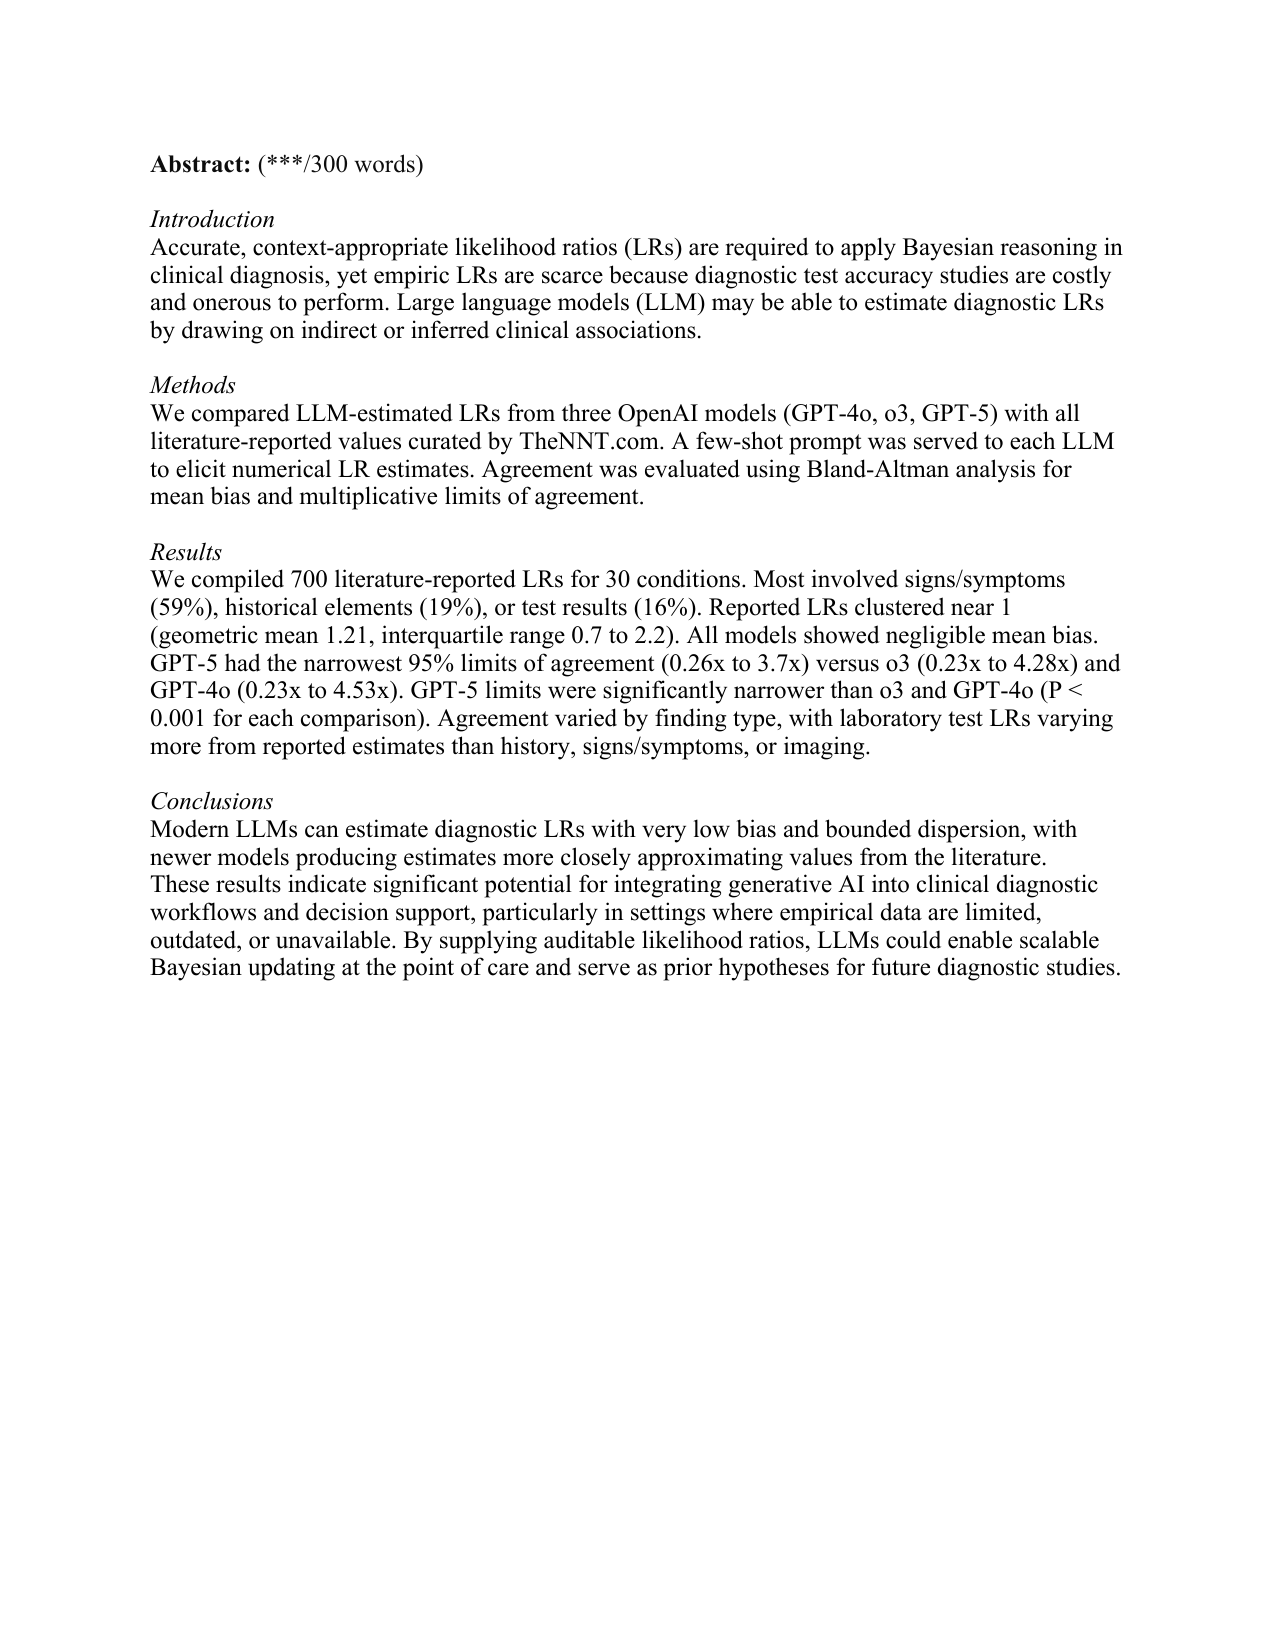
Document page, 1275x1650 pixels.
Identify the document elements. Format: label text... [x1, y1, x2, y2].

text Introduction [150, 205, 1125, 233]
text Accurate, context-appropriate likelihood ratios (LRs) are required to apply Bayesian reasoning in clinical diagnosis, yet empiric LRs are scarce because diagnostic test accuracy studies are costly and onerous to perform. Large language models (LLM) may be able to estimate diagnostic LRs by drawing on indirect or inferred clinical associations. [150, 233, 1125, 344]
text We compared LLM-estimated LRs from three OpenAI models (GPT-4o, o3, GPT-5) with all literature-reported values curated by TheNNT.com. A few-shot prompt was served to each LLM to elicit numerical LR estimates. Agreement was evaluated using Bland-Altman analysis for mean bias and multiplicative limits of agreement. [150, 399, 1125, 510]
text Conclusions [150, 787, 1125, 815]
text Methods [150, 372, 1125, 399]
text These results indicate significant potential for integrating generative AI into clinical diagnostic workflows and decision support, particularly in settings where empirical data are limited, outdated, or unavailable. By supplying auditable likelihood ratios, LLMs could enable scalable Bayesian updating at the point of care and serve as prior hypotheses for future diagnostic studies. [150, 870, 1125, 981]
text Results [150, 538, 1125, 566]
text Modern LLMs can estimate diagnostic LRs with very low bias and bounded dispersion, with newer models producing estimates more closely approximating values from the literature. [150, 815, 1125, 870]
subtitle Abstract: (***/300 words) [150, 150, 1125, 178]
text We compiled 700 literature-reported LRs for 30 conditions. Most involved signs/symptoms (59%), historical elements (19%), or test results (16%). Reported LRs clustered near 1 (geometric mean 1.21, interquartile range 0.7 to 2.2). All models showed negligible mean bias. GPT-5 had the narrowest 95% limits of agreement (0.26x to 3.7x) versus o3 (0.23x to 4.28x) and GPT-4o (0.23x to 4.53x). GPT-5 limits were significantly narrower than o3 and GPT-4o (P < 0.001 for each comparison). Agreement varied by finding type, with laboratory test LRs varying more from reported estimates than history, signs/symptoms, or imaging. [150, 566, 1125, 759]
